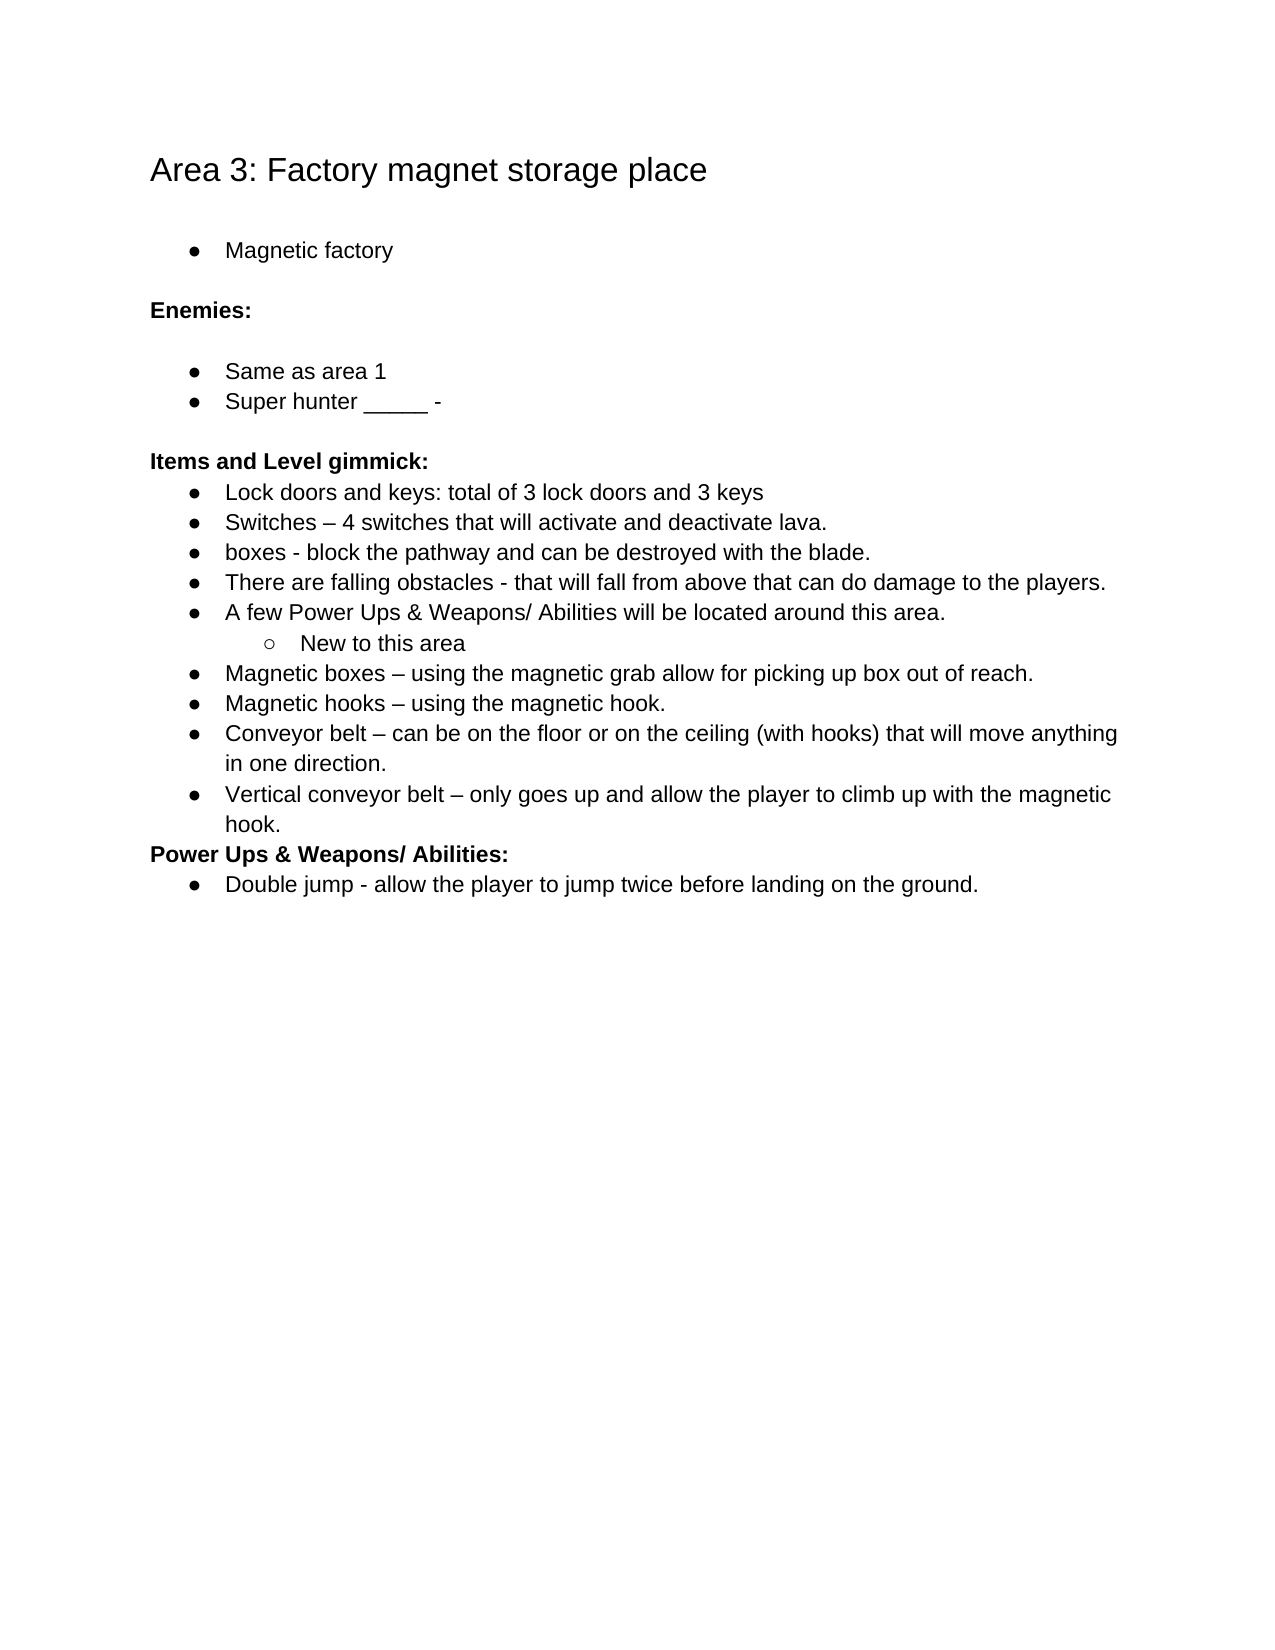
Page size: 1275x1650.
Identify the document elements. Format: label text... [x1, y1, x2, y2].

list Vertical conveyor belt – only goes up and allow the player to climb up with the magnetic hook. [187, 781, 1125, 837]
list Magnetic boxes – using the magnetic grab allow for picking up box out of reach. [187, 660, 1125, 686]
list Magnetic factory [187, 237, 1125, 263]
list A few Power Ups & Weapons/ Abilities will be located around this area. [187, 599, 1125, 626]
list Switches – 4 switches that will activate and deactivate lava. [187, 509, 1125, 535]
text Items and Level gimmick: [150, 448, 1125, 475]
list Super hunter _____ - [187, 388, 1125, 414]
list Same as area 1 [187, 358, 1125, 384]
list Conveyor belt – can be on the floor or on the ceiling (with hooks) that will move anything in one direction. [187, 720, 1125, 777]
list Lock doors and keys: total of 3 lock doors and 3 keys [187, 478, 1125, 505]
list There are falling obstacles - that will fall from above that can do damage to the players. [187, 569, 1125, 596]
text Power Ups & Weapons/ Abilities: [150, 841, 1125, 867]
list Magnetic hooks – using the magnetic hook. [187, 690, 1125, 716]
subtitle Area 3: Factory magnet storage place [150, 150, 1125, 188]
list boxes - block the pathway and can be destroyed with the blade. [187, 539, 1125, 565]
list Double jump - allow the player to jump twice before landing on the ground. [187, 871, 1125, 898]
text Enemies: [150, 297, 1125, 324]
list New to this area [262, 629, 1125, 656]
